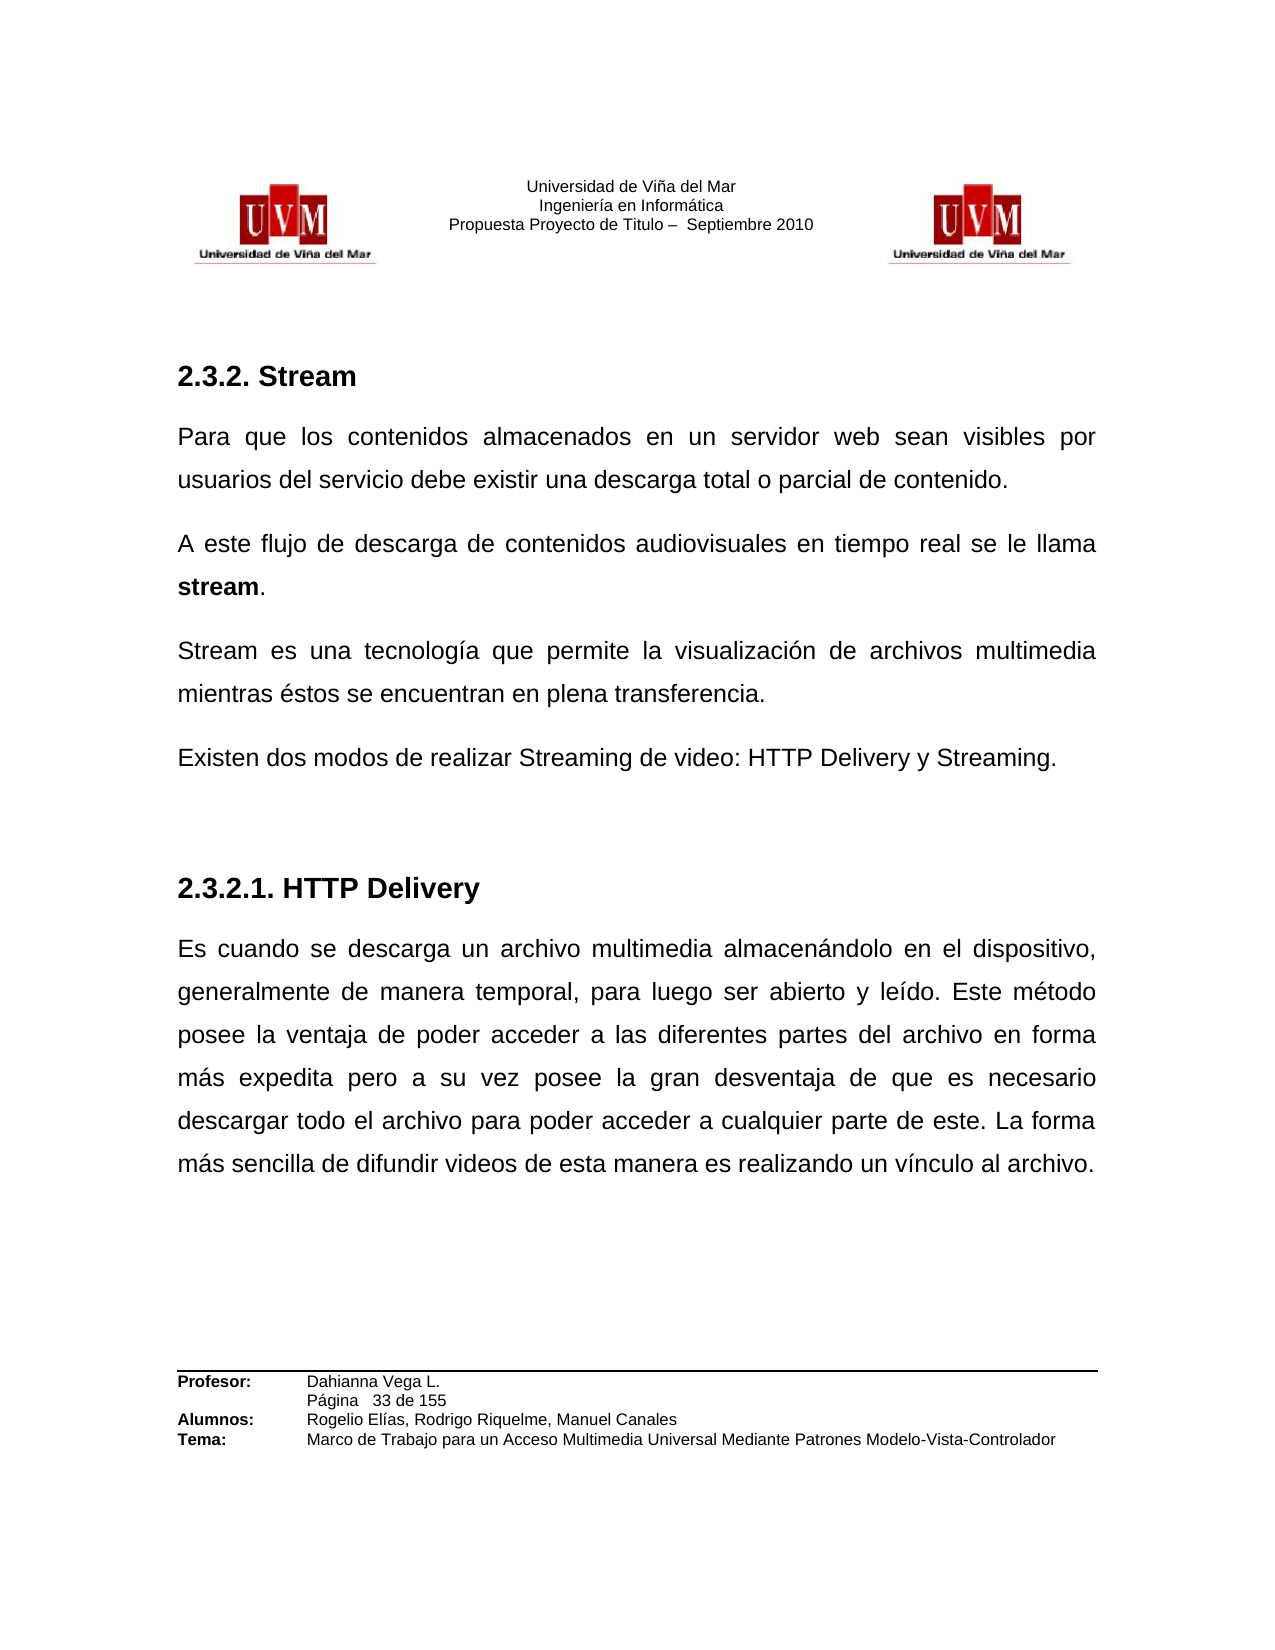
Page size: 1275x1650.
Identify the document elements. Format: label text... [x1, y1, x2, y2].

text A este flujo de descarga de contenidos audiovisuales en tiempo real se le llama stream. [177, 529, 1098, 601]
text Es cuando se descarga un archivo multimedia almacenándolo en el dispositivo, generalmente de manera temporal, para luego ser abierto y leído. Este método posee la ventaja de poder acceder a las diferentes partes del archivo en forma más expedita pero a su vez posee la gran desventaja de que es necesario descargar todo el archivo para poder acceder a cualquier parte de este. La forma más sencilla de difundir videos de esta manera es realizando un vínculo al archivo. [177, 934, 1098, 1178]
text Existen dos modos de realizar Streaming de video: HTTP Delivery y Streaming. [177, 743, 1098, 772]
picture [177, 176, 390, 267]
subtitle 2.3.2.1. HTTP Delivery [177, 871, 1098, 904]
subtitle 2.3.2. Stream [177, 359, 1098, 392]
picture [871, 176, 1084, 267]
text Stream es una tecnología que permite la visualización de archivos multimedia mientras éstos se encuentran en plena transferencia. [177, 636, 1098, 708]
text Para que los contenidos almacenados en un servidor web sean visibles por usuarios del servicio debe existir una descarga total o parcial de contenido. [177, 422, 1098, 493]
